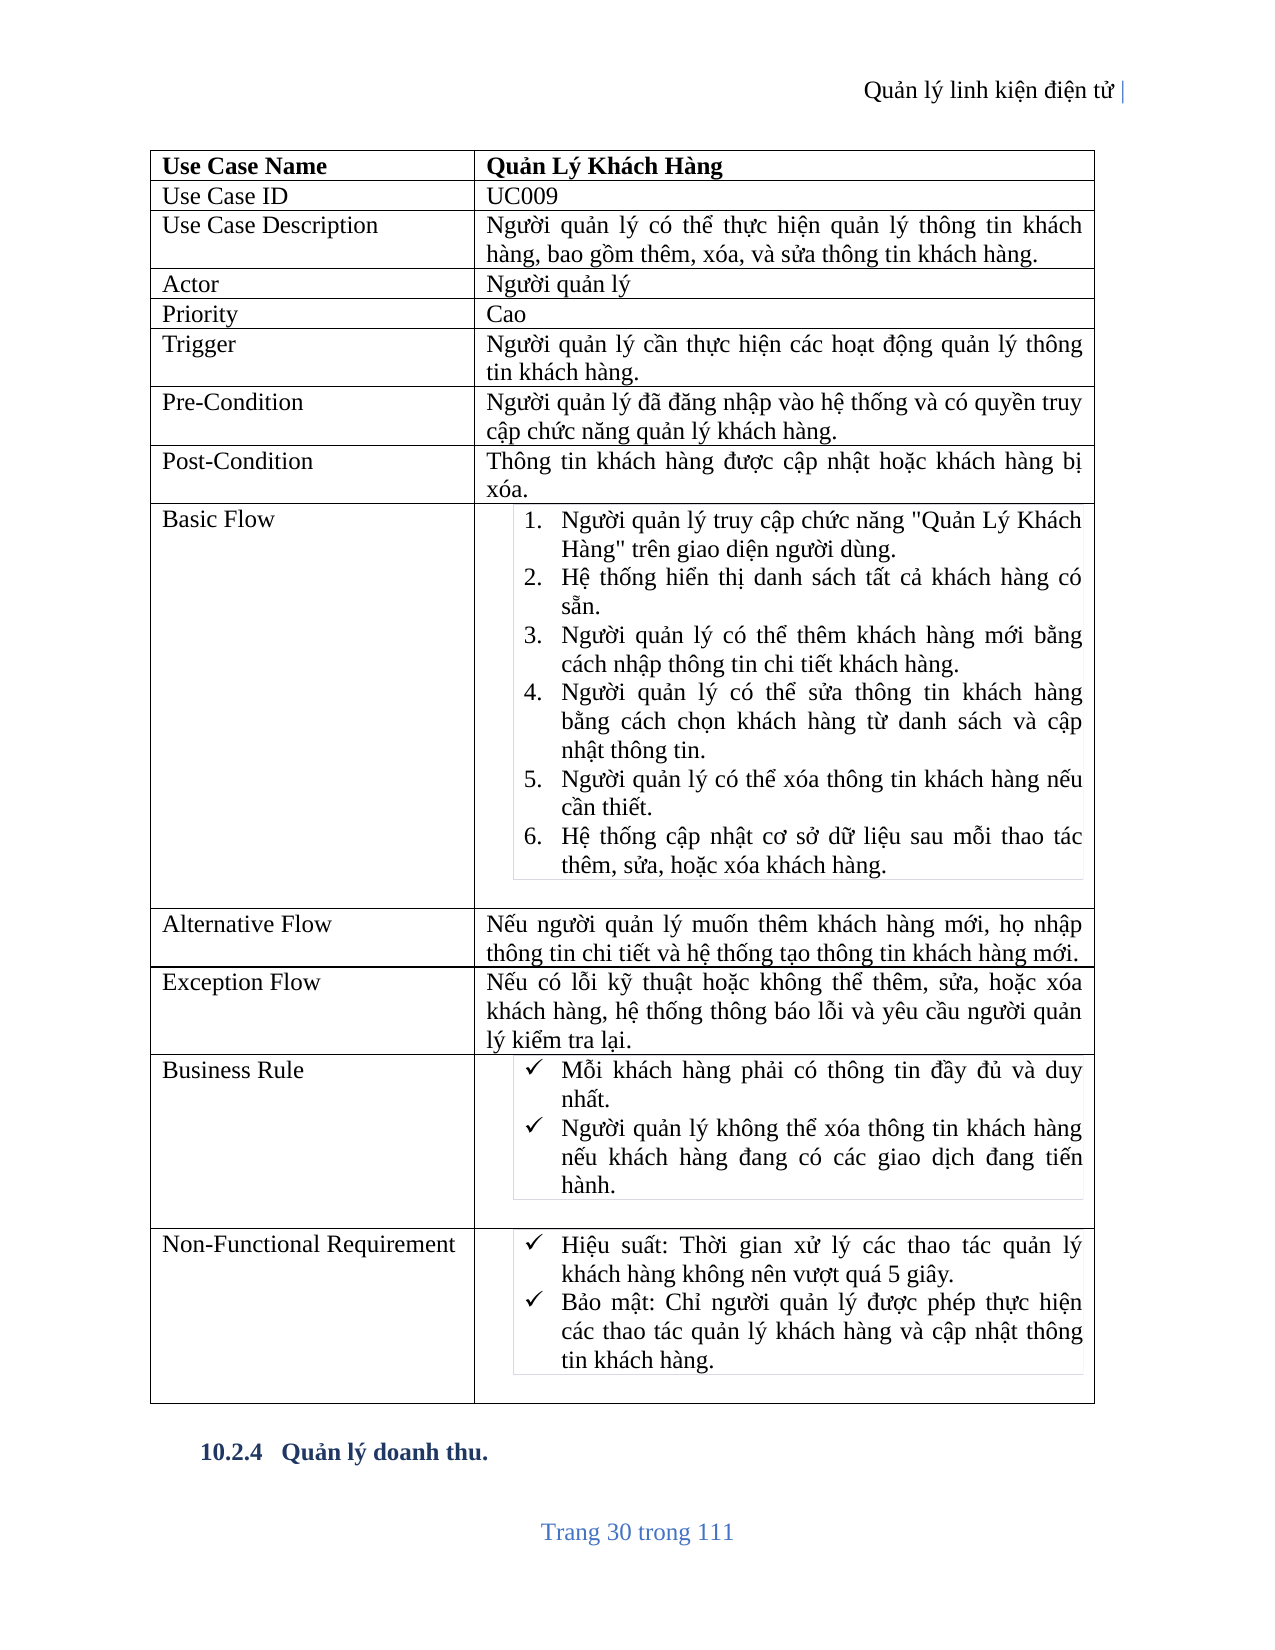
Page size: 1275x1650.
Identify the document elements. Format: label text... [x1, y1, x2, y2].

table_cell Nếu có lỗi kỹ thuật hoặc không thể thêm, sửa, hoặc xóa khách hàng, hệ thống thông báo lỗi và yêu cầu người quản lý kiểm tra lại. [475, 968, 1094, 1054]
table_cell Nếu người quản lý muốn thêm khách hàng mới, họ nhập thông tin chi tiết và hệ thống tạo thông tin khách hàng mới. [475, 909, 1094, 966]
table_cell Non-Functional Requirement [151, 1229, 474, 1403]
table_cell Mỗi khách hàng phải có thông tin đầy đủ và duy nhất. Người quản lý không thể xóa thông tin khách hàng nếu khách hàng đang có các giao dịch đang tiến hành. [475, 1055, 1094, 1228]
table_cell Người quản lý cần thực hiện các hoạt động quản lý thông tin khách hàng. [475, 329, 1094, 386]
table_header Use Case Name [151, 151, 474, 180]
table_cell Người quản lý truy cập chức năng "Quản Lý Khách Hàng" trên giao diện người dùng. Hệ thống hiển thị danh sách tất cả khách hàng có sẵn. Người quản lý có thể thêm khách hàng mới bằng cách nhập thông tin chi tiết khách hàng. Người quản lý có thể sửa thông tin khách hàng bằng cách chọn khách hàng từ danh sách và cập nhật thông tin. Người quản lý có thể xóa thông tin khách hàng nếu cần thiết. Hệ thống cập nhật cơ sở dữ liệu sau mỗi thao tác thêm, sửa, hoặc xóa khách hàng. [475, 504, 1094, 908]
table_cell Trigger [151, 329, 474, 386]
table_cell UC009 [475, 181, 1094, 209]
table_cell Priority [151, 299, 474, 328]
table_cell Business Rule [151, 1055, 474, 1228]
table_cell Người quản lý có thể thực hiện quản lý thông tin khách hàng, bao gồm thêm, xóa, và sửa thông tin khách hàng. [475, 211, 1094, 268]
table_cell Alternative Flow [151, 909, 474, 966]
table_cell Actor [151, 269, 474, 298]
table_cell Người quản lý [475, 269, 1094, 298]
table_cell Post-Condition [151, 446, 474, 503]
table_header Quản Lý Khách Hàng [475, 151, 1094, 180]
table_cell Exception Flow [151, 968, 474, 1054]
table_cell Cao [475, 299, 1094, 328]
table_cell Basic Flow [151, 504, 474, 908]
subtitle Quản lý doanh thu. [262, 1437, 1125, 1466]
table_cell Người quản lý đã đăng nhập vào hệ thống và có quyền truy cập chức năng quản lý khách hàng. [475, 387, 1094, 445]
table_cell Pre-Condition [151, 387, 474, 445]
table_cell Thông tin khách hàng được cập nhật hoặc khách hàng bị xóa. [475, 446, 1094, 503]
table_cell Hiệu suất: Thời gian xử lý các thao tác quản lý khách hàng không nên vượt quá 5 giây. Bảo mật: Chỉ người quản lý được phép thực hiện các thao tác quản lý khách hàng và cập nhật thông tin khách hàng. [475, 1229, 1094, 1403]
table_cell Use Case Description [151, 211, 474, 268]
table_cell Use Case ID [151, 181, 474, 209]
